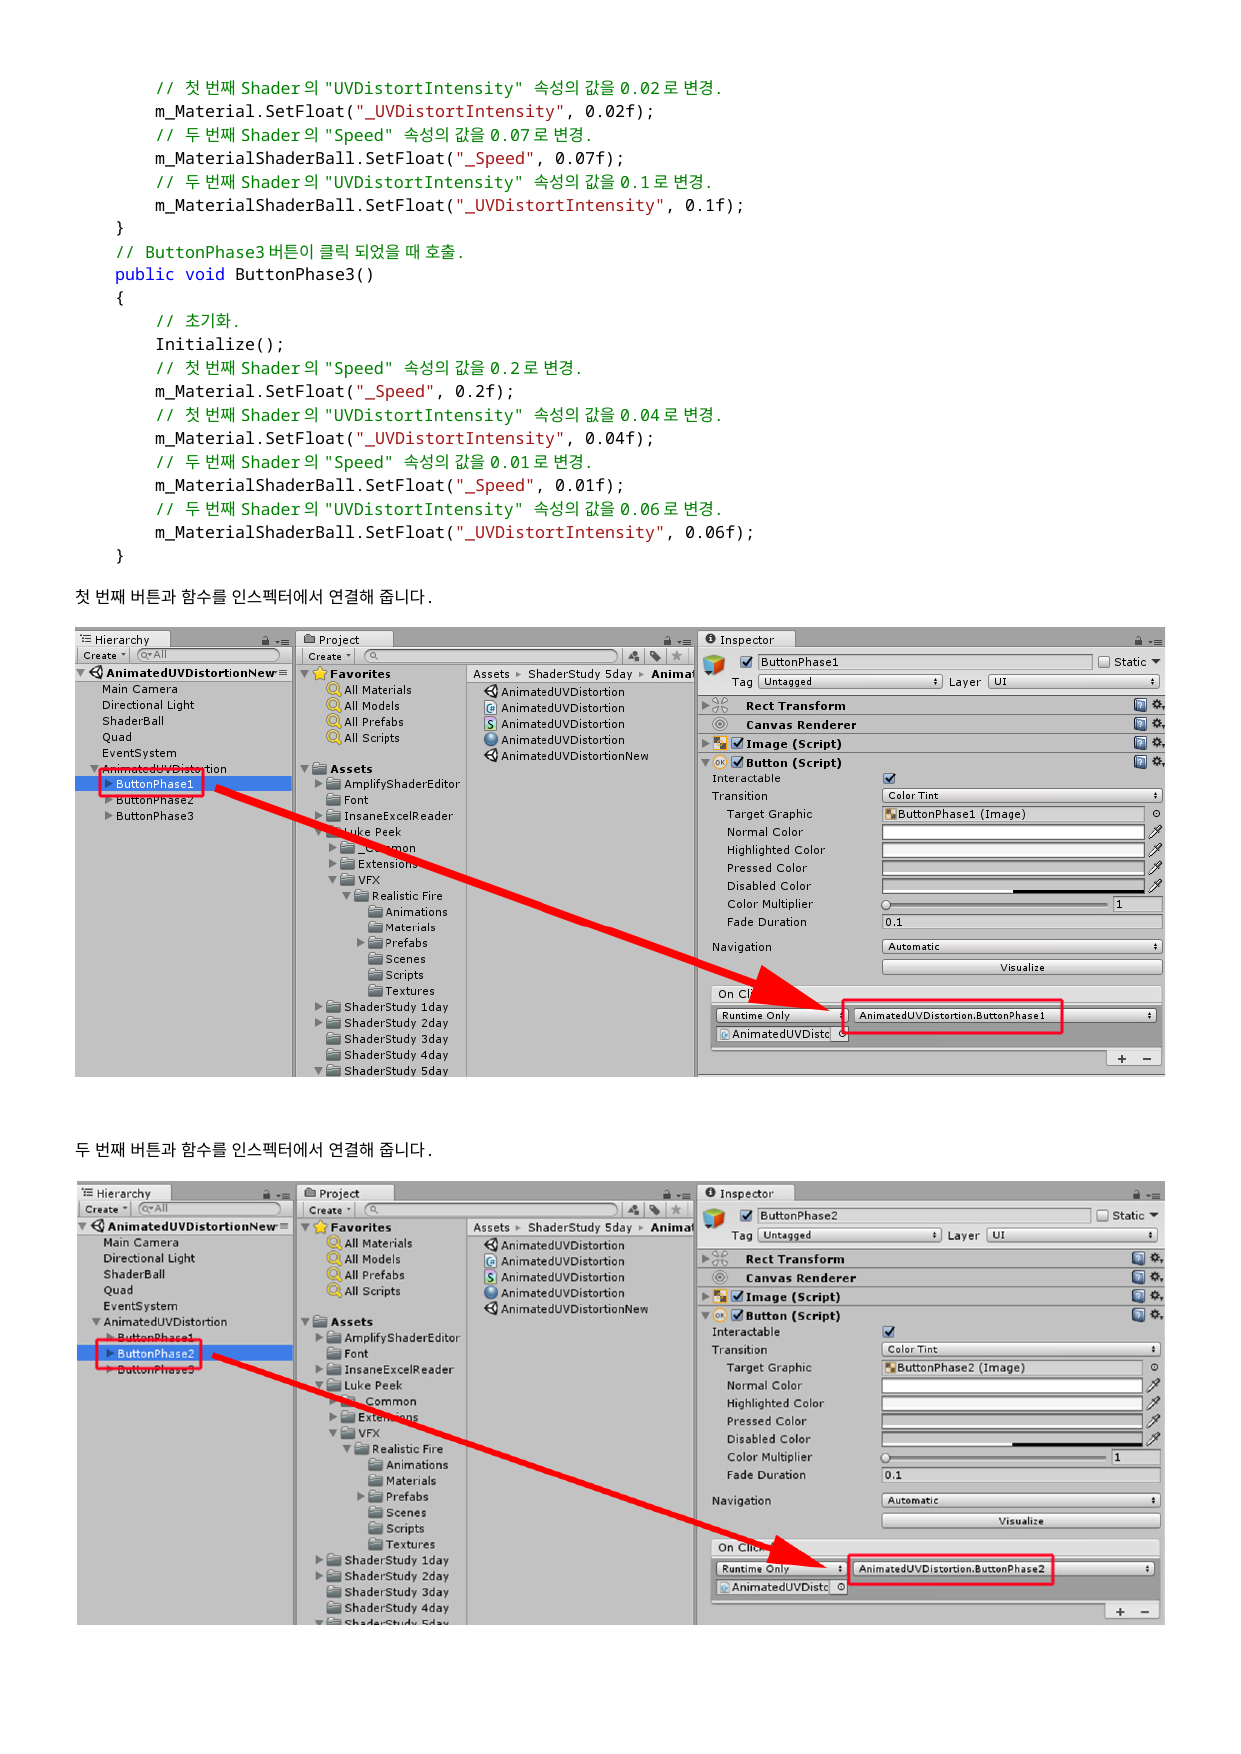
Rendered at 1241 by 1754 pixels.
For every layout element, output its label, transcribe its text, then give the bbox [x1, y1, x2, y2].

text // 첫 번째 Shader의 "Speed" 속성의 값을 0.2로 변경. [75, 355, 1165, 379]
text } [75, 543, 1165, 566]
text public void ButtonPhase3() [75, 263, 1165, 286]
text m_Material.SetFloat("_Speed", 0.2f); [75, 379, 1165, 402]
text m_MaterialShaderBall.SetFloat("_UVDistortIntensity", 0.1f); [75, 193, 1165, 216]
text Initialize(); [75, 333, 1165, 355]
text } [75, 216, 1165, 239]
text m_MaterialShaderBall.SetFloat("_Speed", 0.01f); [75, 473, 1165, 496]
text m_MaterialShaderBall.SetFloat("_UVDistortIntensity", 0.06f); [75, 521, 1165, 543]
text m_MaterialShaderBall.SetFloat("_Speed", 0.07f); [75, 146, 1165, 169]
text 첫 번째 버튼과 함수를 인스펙터에서 연결해 줍니다. [75, 584, 1165, 609]
text // 첫 번째 Shader의 "UVDistortIntensity" 속성의 값을 0.02로 변경. [75, 75, 1165, 99]
text // 첫 번째 Shader의 "UVDistortIntensity" 속성의 값을 0.04로 변경. [75, 402, 1165, 427]
text // 두 번째 Shader의 "Speed" 속성의 값을 0.07로 변경. [75, 122, 1165, 146]
picture [75, 627, 1166, 1077]
picture [75, 1179, 1166, 1626]
text // 두 번째 Shader의 "UVDistortIntensity" 속성의 값을 0.1로 변경. [75, 169, 1165, 193]
text m_Material.SetFloat("_UVDistortIntensity", 0.04f); [75, 427, 1165, 449]
text // 초기화. [75, 308, 1165, 333]
text // 두 번째 Shader의 "UVDistortIntensity" 속성의 값을 0.06로 변경. [75, 496, 1165, 521]
text // 두 번째 Shader의 "Speed" 속성의 값을 0.01로 변경. [75, 449, 1165, 473]
text // ButtonPhase3버튼이 클릭 되었을 때 호출. [75, 239, 1165, 263]
text m_Material.SetFloat("_UVDistortIntensity", 0.02f); [75, 99, 1165, 122]
text { [75, 286, 1165, 308]
text 두 번째 버튼과 함수를 인스펙터에서 연결해 줍니다. [75, 1137, 1165, 1161]
